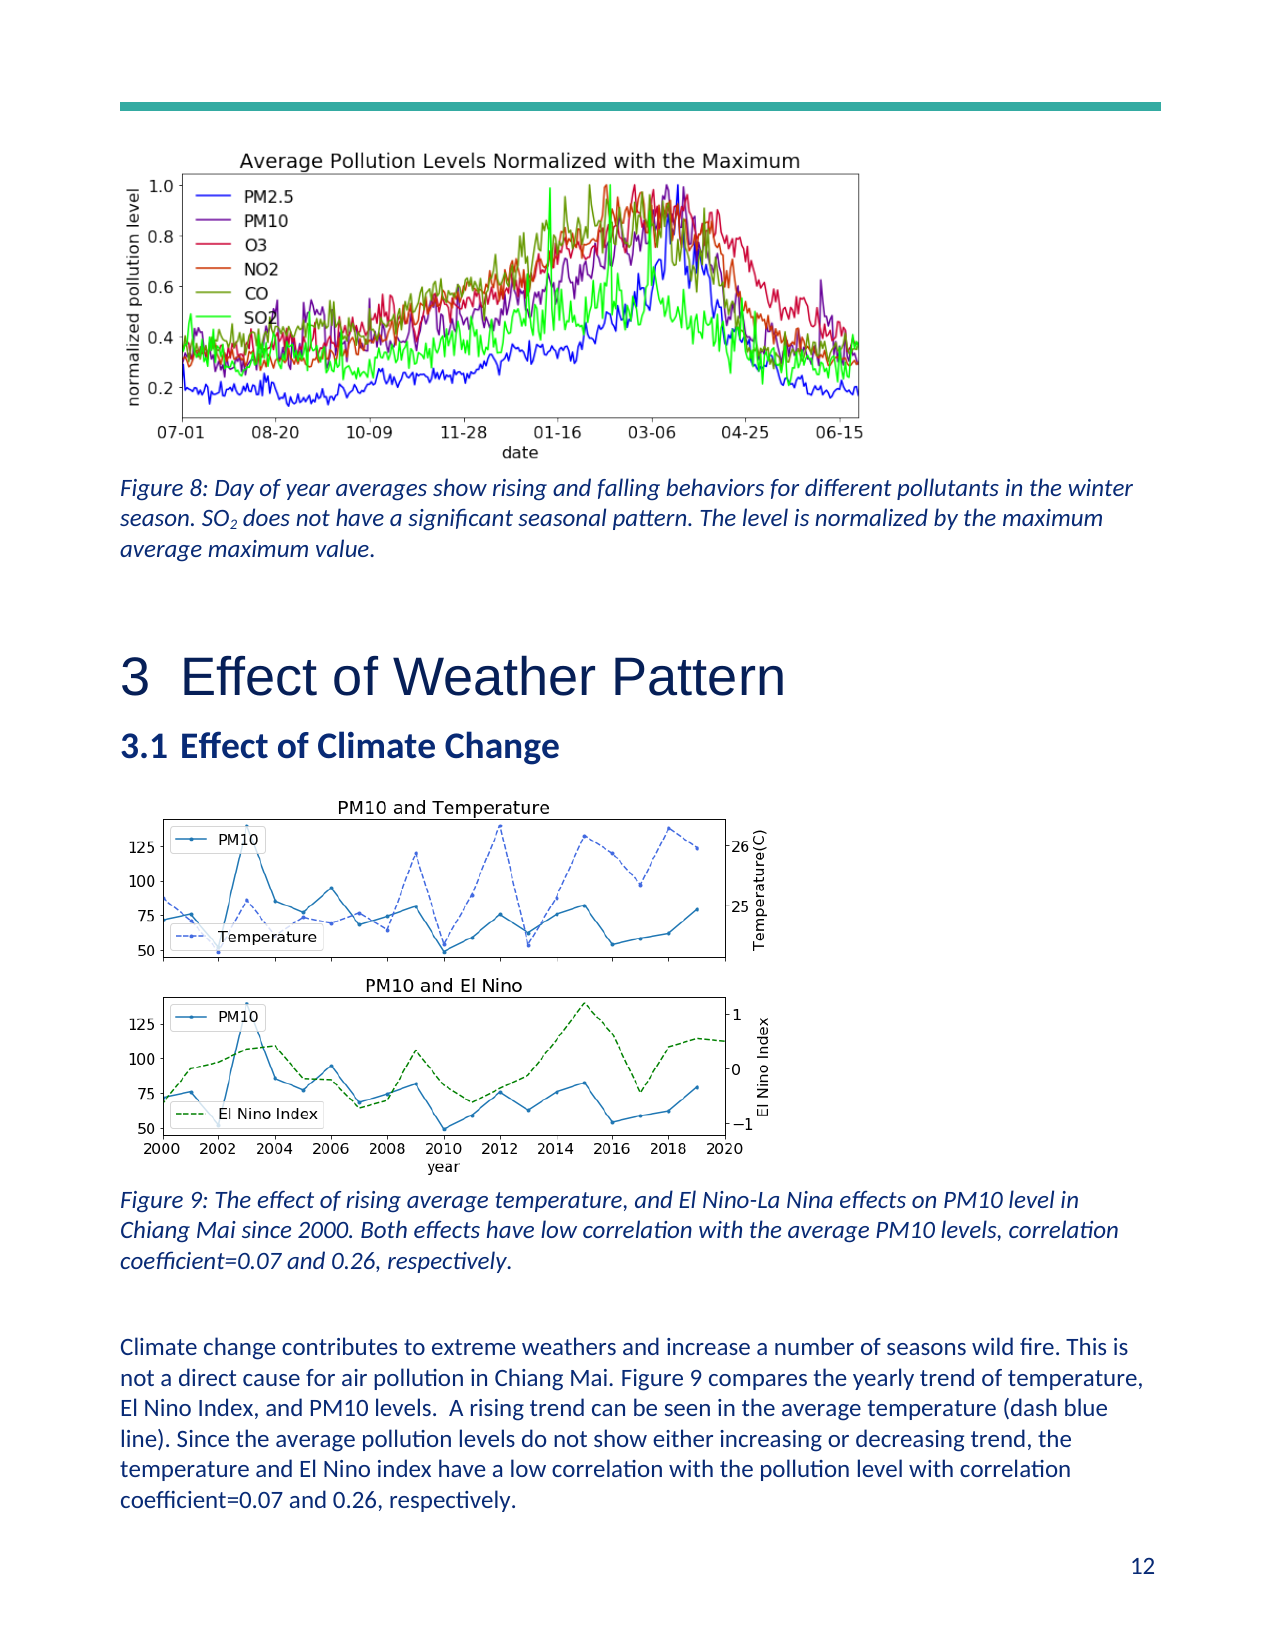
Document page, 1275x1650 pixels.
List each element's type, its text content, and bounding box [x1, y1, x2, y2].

picture [120, 793, 777, 1180]
text Climate change contributes to extreme weathers and increase a number of seasons wild fire. This is not a direct cause for air pollution in Chiang Mai. Figure 9 compares the yearly trend of temperature, El Nino Index, and PM10 levels. A rising trend can be seen in the average temperature (dash blue line). Since the average pollution levels do not show either increasing or decreasing trend, the temperature and El Nino index have a low correlation with the pollution level with correlation coefficient=0.07 and 0.26, respectively. [120, 1331, 1155, 1514]
subtitle Effect of Weather Pattern [120, 644, 1155, 707]
picture [120, 146, 871, 468]
subtitle Effect of Climate Change [120, 722, 1155, 768]
